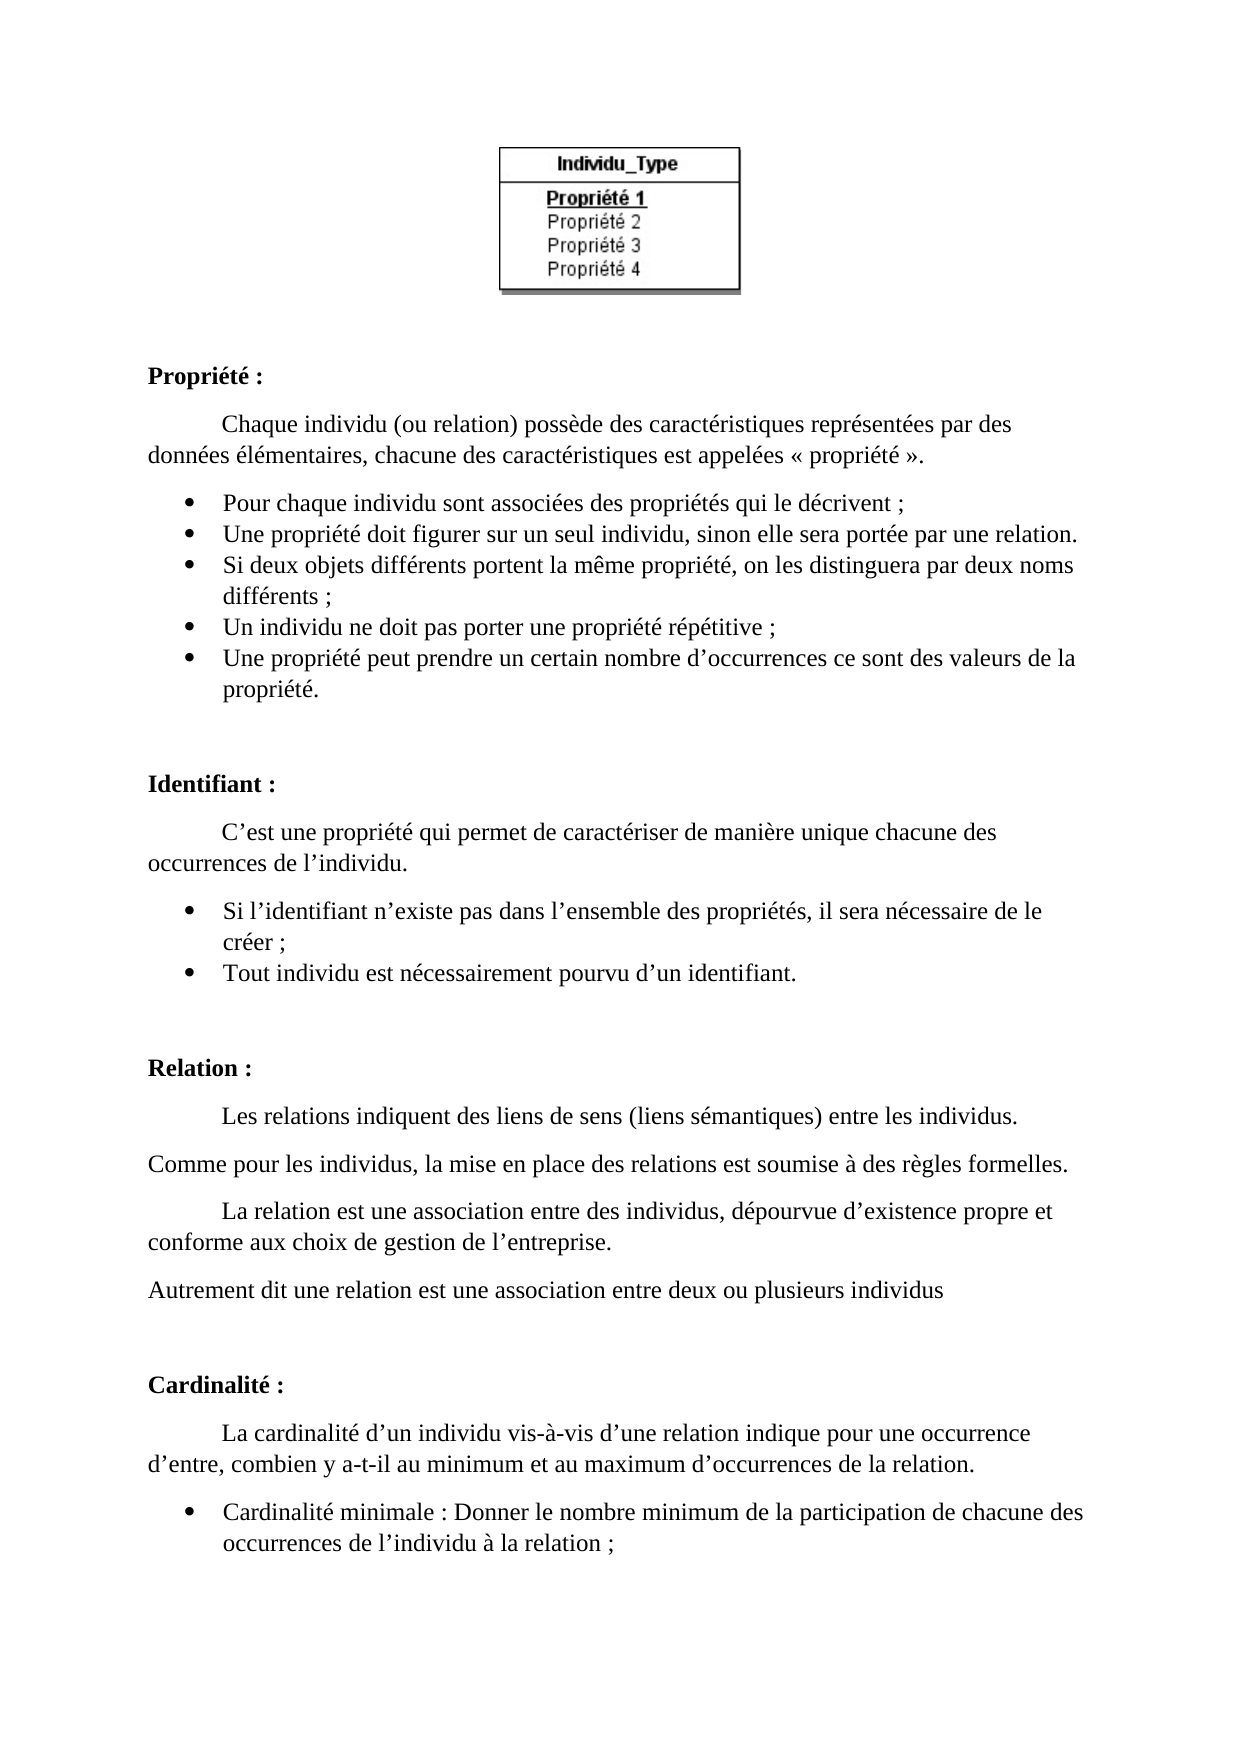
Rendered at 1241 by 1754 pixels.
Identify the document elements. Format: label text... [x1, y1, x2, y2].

text C’est une propriété qui permet de caractériser de manière unique chacune des occurrences de l’individu. [148, 817, 1093, 877]
text Chaque individu (ou relation) possède des caractéristiques représentées par des données élémentaires, chacune des caractéristiques est appelées « propriété ». [148, 409, 1093, 469]
text Autrement dit une relation est une association entre deux ou plusieurs individus [148, 1275, 1093, 1304]
text La relation est une association entre des individus, dépourvue d’existence propre et conforme aux choix de gestion de l’entreprise. [148, 1196, 1093, 1256]
list Pour chaque individu sont associées des propriétés qui le décrivent ; [185, 488, 1093, 516]
text Identifiant : [148, 769, 1093, 798]
text Relation : [148, 1053, 1093, 1082]
list Si deux objets différents portent la même propriété, on les distinguera par deux noms différents ; [185, 550, 1093, 609]
text Cardinalité : [148, 1371, 1093, 1399]
list Tout individu est nécessairement pourvu d’un identifiant. [185, 958, 1093, 987]
text La cardinalité d’un individu vis-à-vis d’une relation indique pour une occurrence d’entre, combien y a-t-il au minimum et au maximum d’occurrences de la relation. [148, 1418, 1093, 1478]
list Cardinalité minimale : Donner le nombre minimum de la participation de chacune des occurrences de l’individu à la relation ; [185, 1497, 1093, 1557]
text Les relations indiquent des liens de sens (liens sémantiques) entre les individus. [148, 1101, 1093, 1130]
list Si l’identifiant n’existe pas dans l’ensemble des propriétés, il sera nécessaire de le créer ; [185, 896, 1093, 956]
list Une propriété peut prendre un certain nombre d’occurrences ce sont des valeurs de la propriété. [185, 643, 1093, 703]
list Une propriété doit figurer sur un seul individu, sinon elle sera portée par une relation. [185, 519, 1093, 547]
text Propriété : [148, 361, 1093, 390]
text Comme pour les individus, la mise en place des relations est soumise à des règles formelles. [148, 1149, 1093, 1177]
picture [499, 147, 742, 295]
list Un individu ne doit pas porter une propriété répétitive ; [185, 612, 1093, 641]
